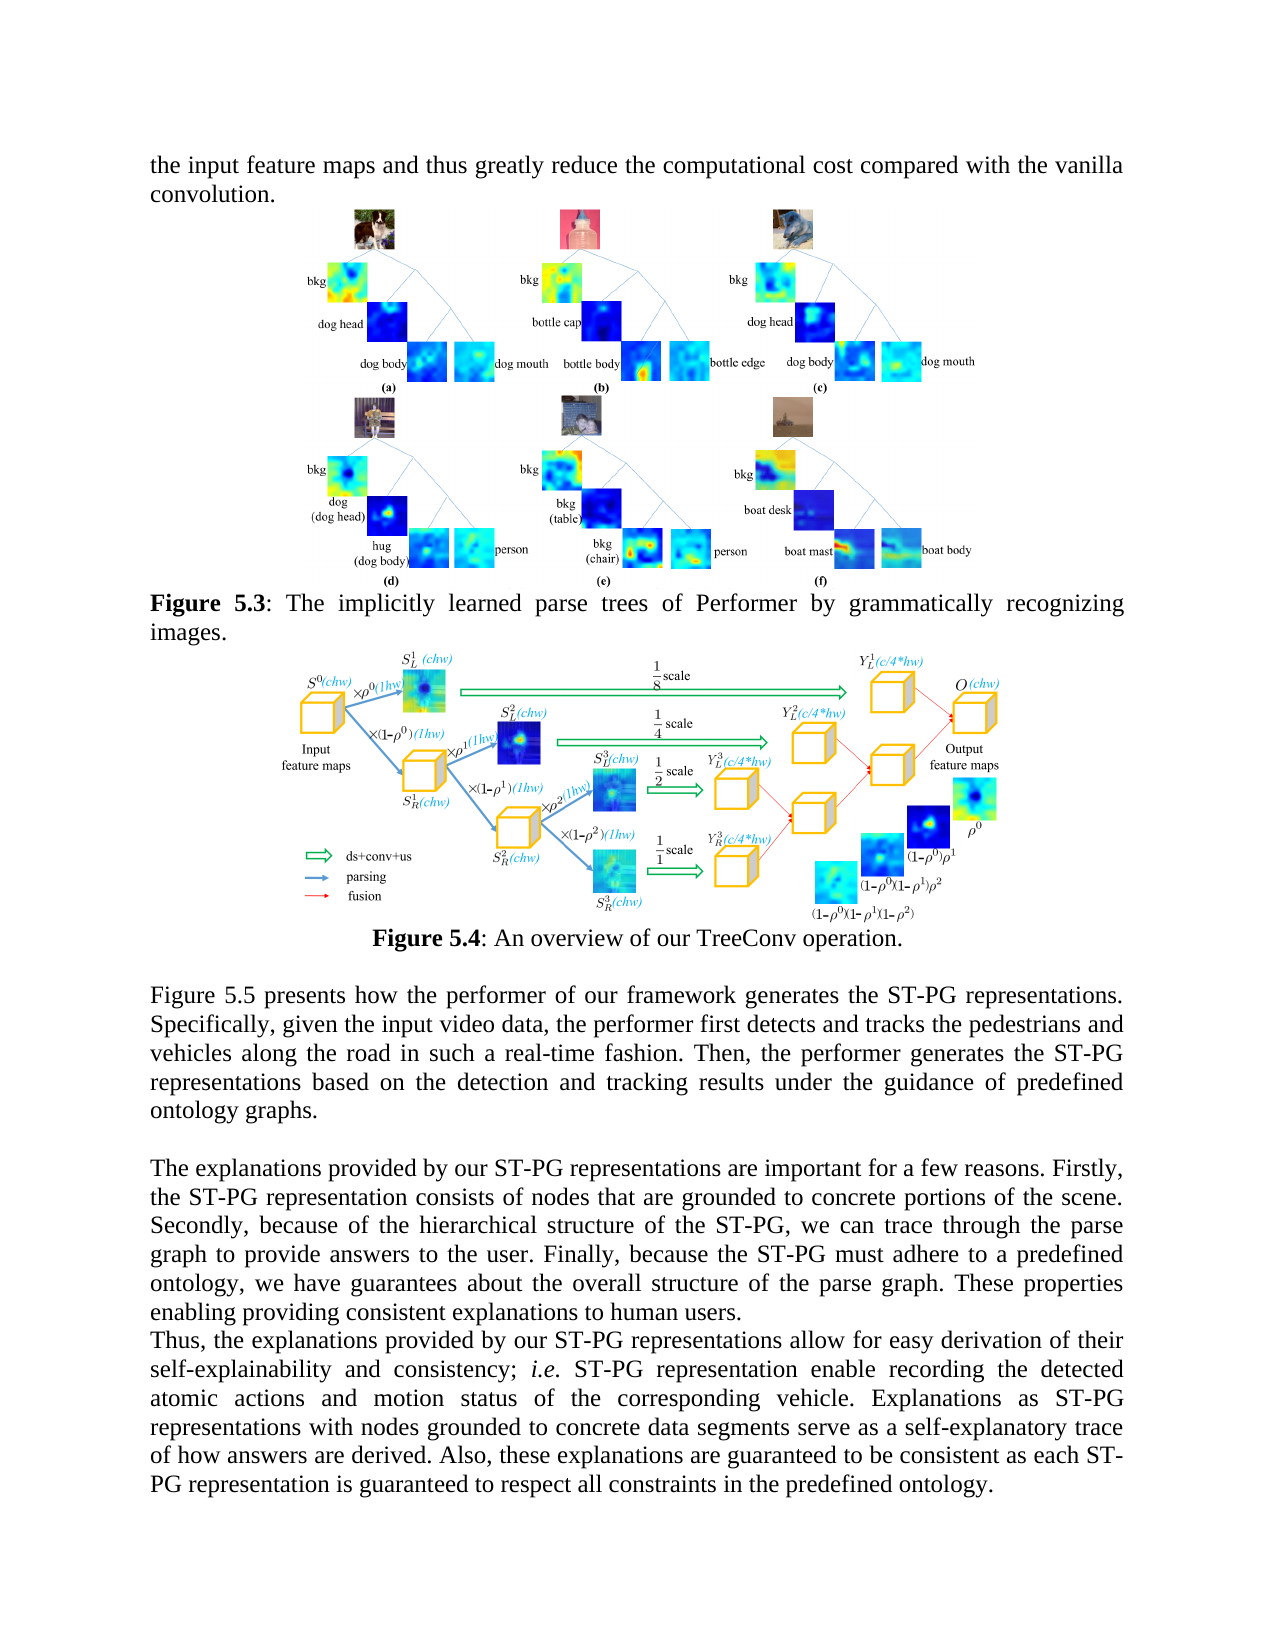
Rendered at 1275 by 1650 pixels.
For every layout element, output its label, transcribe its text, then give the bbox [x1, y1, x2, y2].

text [150, 150, 1125, 207]
text Figure 5.5 presents how the performer of our framework generates the ST-PG representations. Specifically, given the input video data, the performer first detects and tracks the pedestrians and vehicles along the road in such a real-time fashion. Then, the performer generates the ST-PG representations based on the detection and tracking results under the guidance of predefined ontology graphs. [150, 980, 1125, 1124]
text Thus, the explanations provided by our ST-PG representations allow for easy derivation of their self-explainability and consistency; i.e. ST-PG representation enable recording the detected atomic actions and motion status of the corresponding vehicle. Explanations as ST-PG representations with nodes grounded to concrete data segments serve as a self-explanatory trace of how answers are derived. Also, these explanations are guaranteed to be consistent as each ST-PG representation is guaranteed to respect all constraints in the predefined ontology. [150, 1325, 1125, 1498]
picture [274, 645, 1001, 923]
text The explanations provided by our ST-PG representations are important for a few reasons. Firstly, the ST-PG representation consists of nodes that are grounded to concrete portions of the scene. Secondly, because of the hierarchical structure of the ST-PG, we can trace through the parse graph to provide answers to the user. Finally, because the ST-PG must adhere to a predefined ontology, we have guarantees about the overall structure of the parse graph. These properties enabling providing consistent explanations to human users. [150, 1153, 1125, 1325]
text Figure 5.4: An overview of our TreeConv operation. [150, 923, 1125, 952]
picture [299, 207, 977, 589]
text Figure 5.3: The implicitly learned parse trees of Performer by grammatically recognizing images. [150, 588, 1125, 646]
